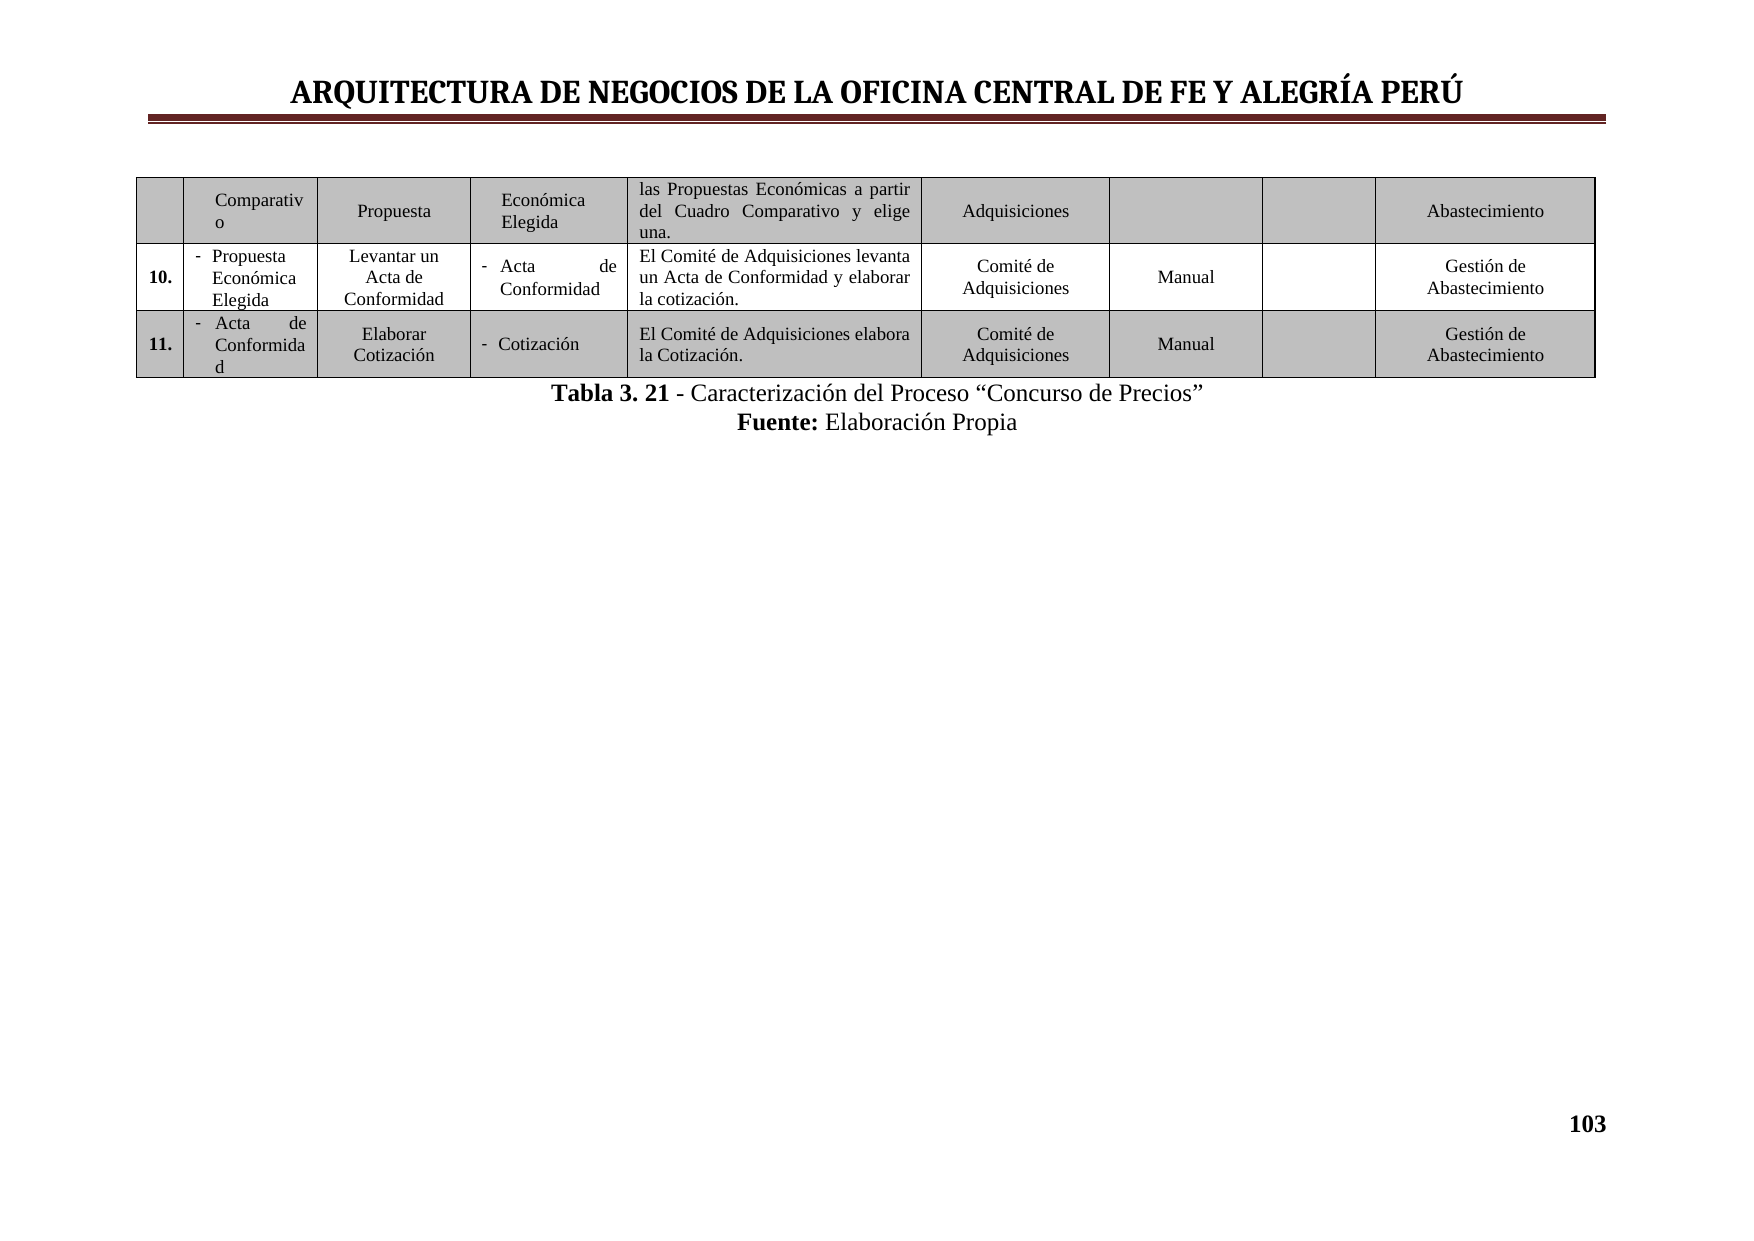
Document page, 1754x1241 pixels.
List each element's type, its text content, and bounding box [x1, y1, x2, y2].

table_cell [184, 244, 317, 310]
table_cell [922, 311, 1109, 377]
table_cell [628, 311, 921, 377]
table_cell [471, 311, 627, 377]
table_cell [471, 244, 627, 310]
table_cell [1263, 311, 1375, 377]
text Tabla 3. 21 - Caracterización del Proceso “Concurso de Precios” [148, 378, 1606, 407]
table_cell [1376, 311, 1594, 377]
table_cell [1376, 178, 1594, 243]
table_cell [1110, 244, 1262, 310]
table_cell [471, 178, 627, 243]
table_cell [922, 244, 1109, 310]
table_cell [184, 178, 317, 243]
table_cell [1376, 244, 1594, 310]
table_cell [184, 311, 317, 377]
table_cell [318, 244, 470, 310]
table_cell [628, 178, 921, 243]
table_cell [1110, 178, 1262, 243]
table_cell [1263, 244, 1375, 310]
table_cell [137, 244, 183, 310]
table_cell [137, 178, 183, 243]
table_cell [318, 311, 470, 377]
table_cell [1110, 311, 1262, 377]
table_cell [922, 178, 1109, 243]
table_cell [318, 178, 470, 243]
text Fuente: Elaboración Propia [148, 407, 1606, 436]
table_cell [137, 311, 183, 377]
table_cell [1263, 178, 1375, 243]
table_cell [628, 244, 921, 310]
